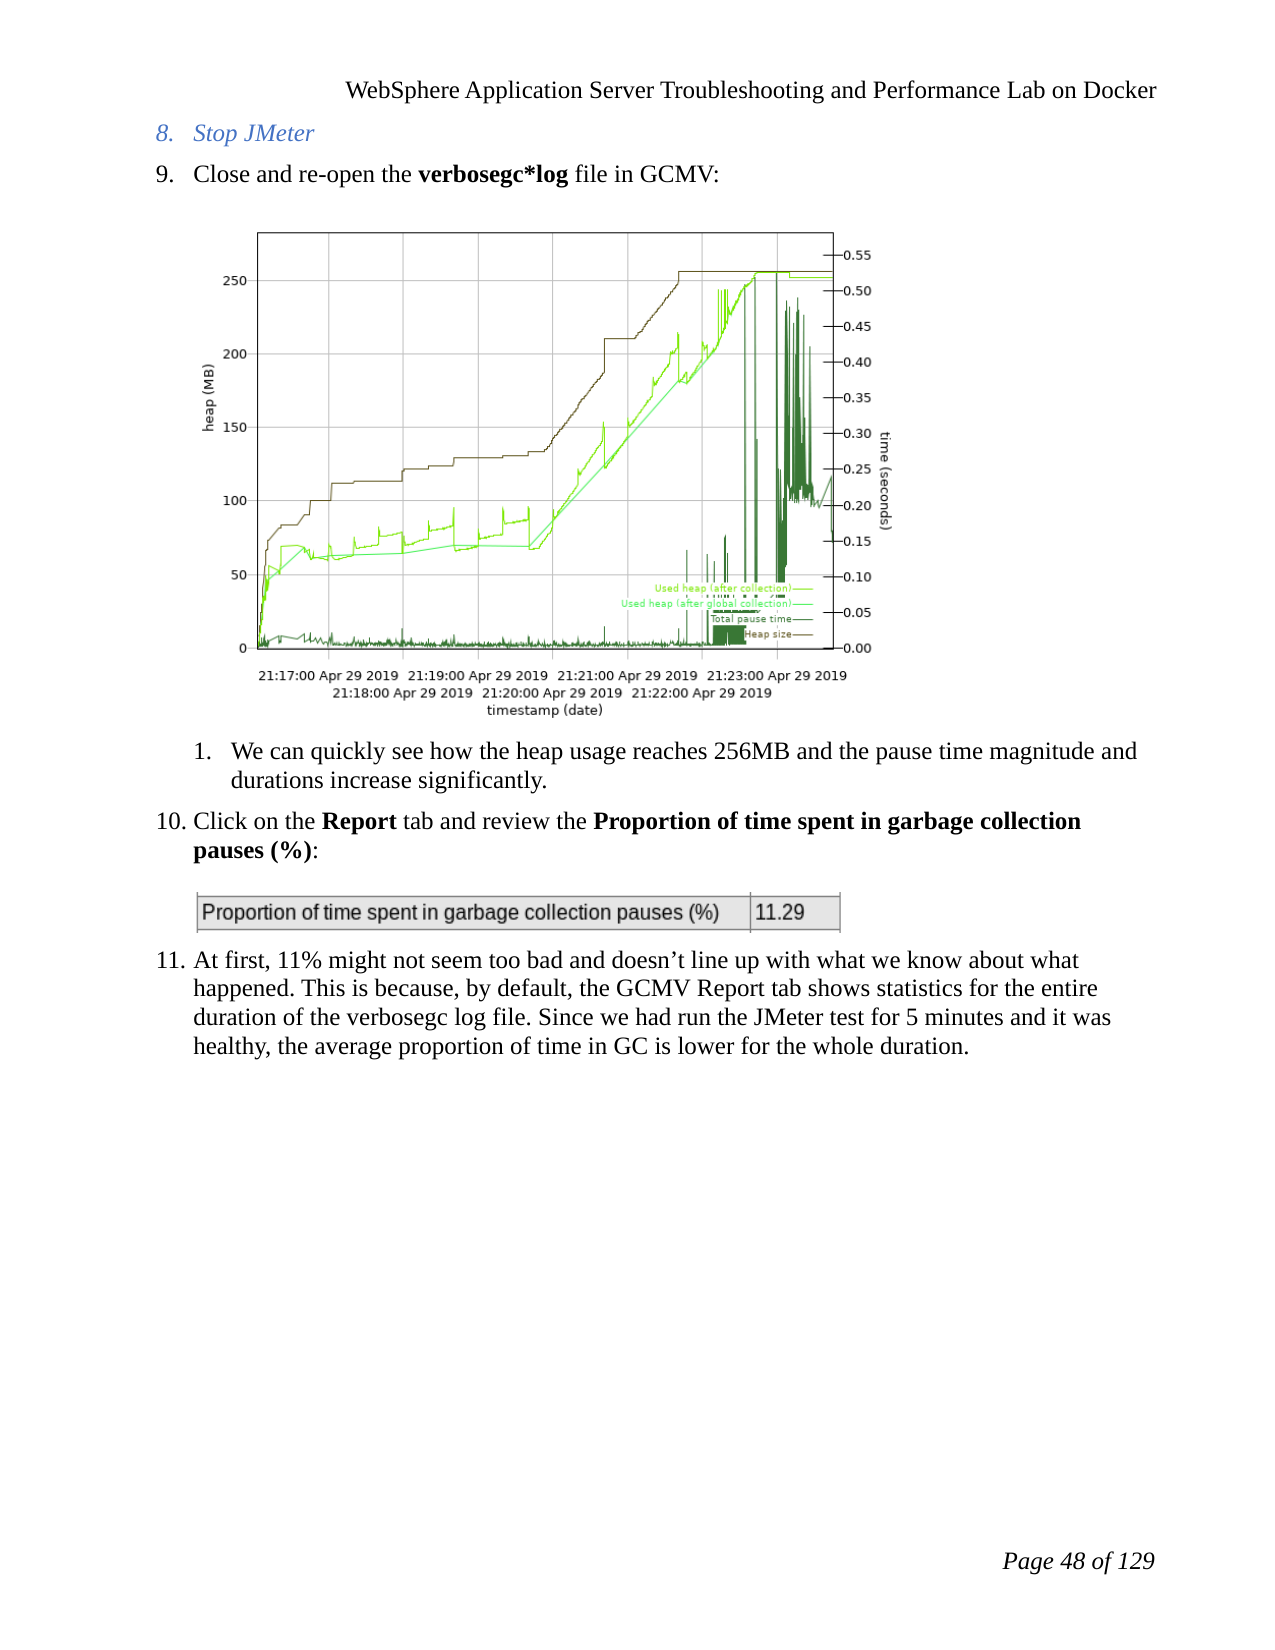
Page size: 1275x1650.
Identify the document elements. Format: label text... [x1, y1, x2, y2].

list Click on the Report tab and review the Proportion of time spent in garbage collection pauses (%): [156, 806, 1157, 932]
list Stop JMeter [156, 118, 1157, 147]
list At first, 11% might not seem too bad and doesn’t line up with what we know about what happened. This is because, by default, the GCMV Report tab shows statistics for the entire duration of the verbosegc log file. Since we had run the JMeter test for 5 minutes and it was healthy, the average proportion of time in GC is lower for the whole duration. [156, 945, 1157, 1060]
picture [193, 216, 903, 724]
list We can quickly see how the heap usage reaches 256MB and the pause time magnitude and durations increase significantly. [193, 736, 1157, 794]
picture [193, 892, 846, 933]
